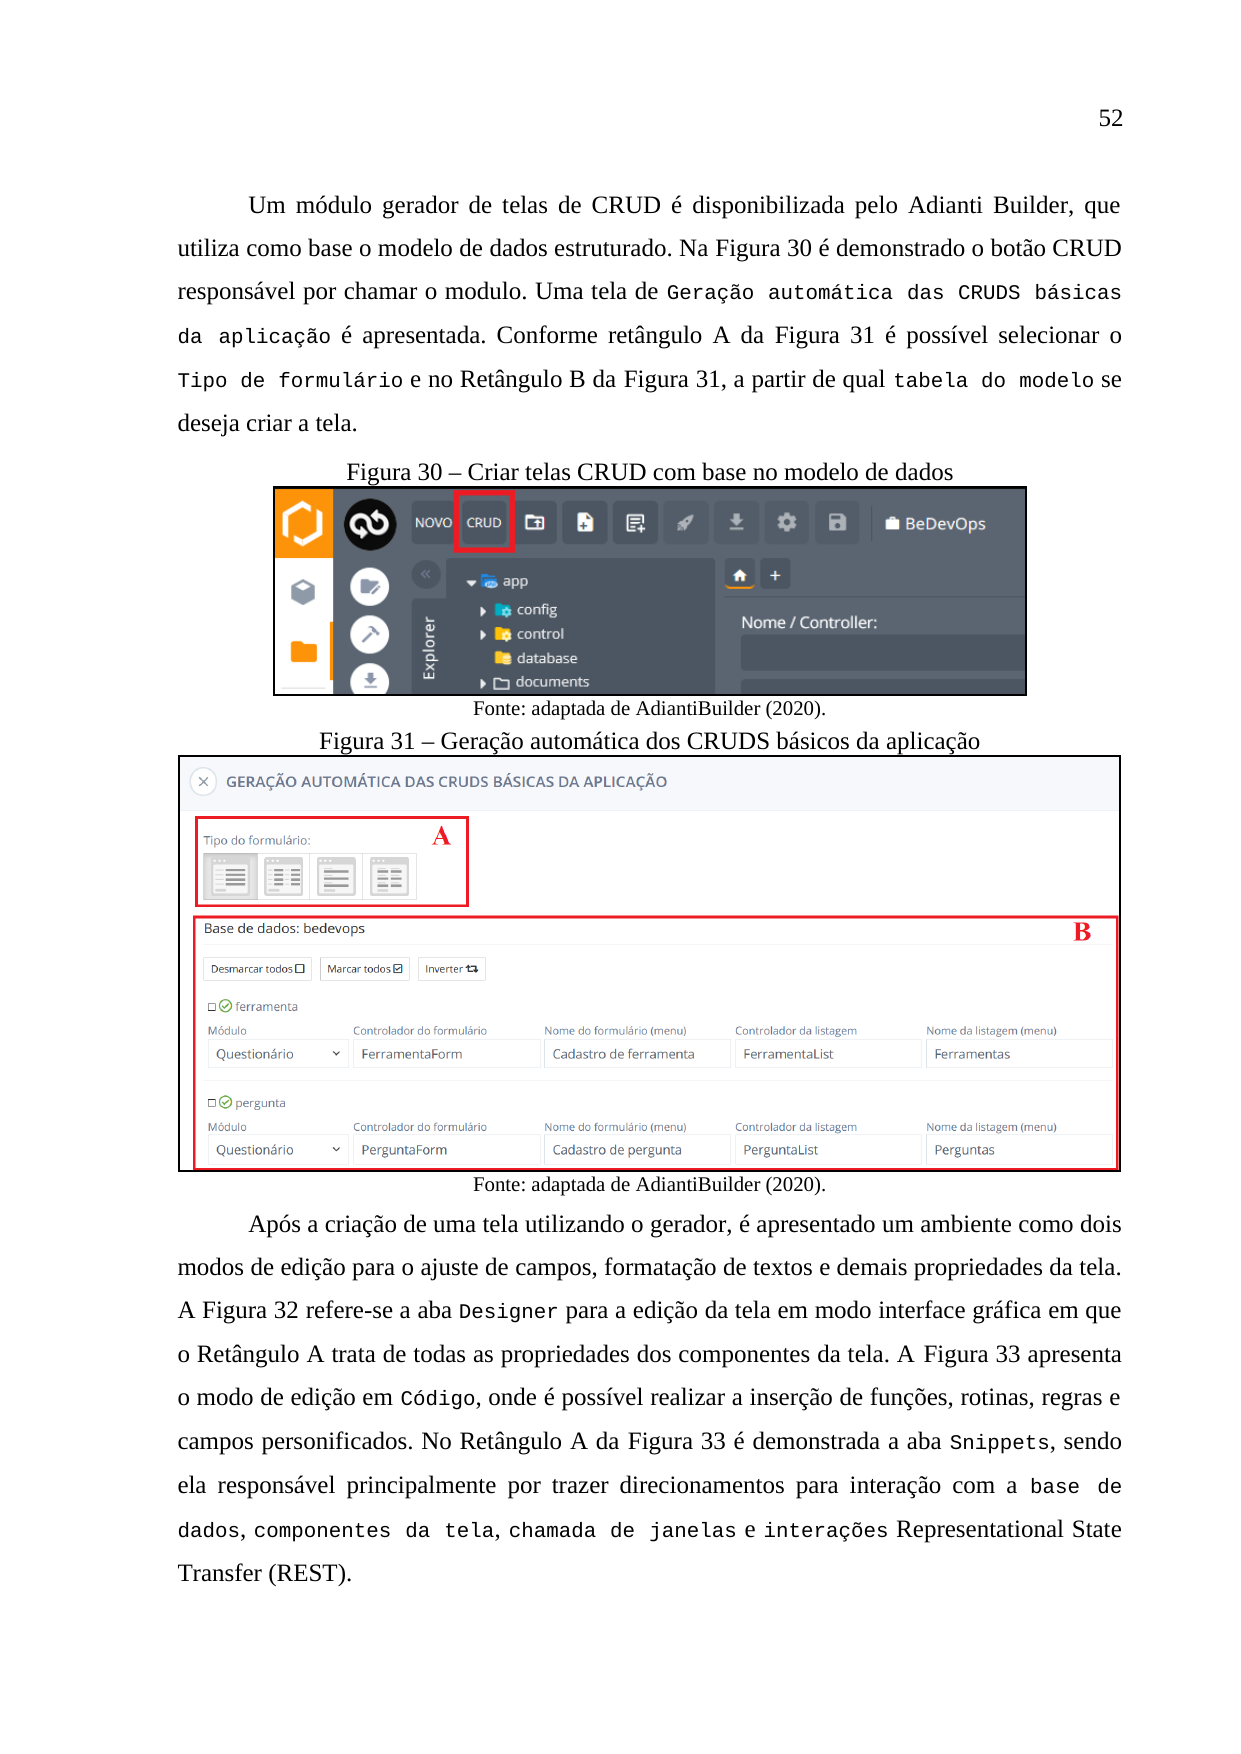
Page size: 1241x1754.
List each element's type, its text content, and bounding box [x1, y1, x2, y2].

picture [180, 757, 1119, 1170]
picture [275, 488, 1025, 694]
text Fonte: adaptada de AdiantiBuilder (2020). [177, 696, 1122, 720]
text Fonte: adaptada de AdiantiBuilder (2020). [177, 1172, 1122, 1196]
text Um módulo gerador de telas de CRUD é disponibilizada pelo Adianti Builder, que utiliza como base o modelo de dados estruturado. Na Figura 30 é demonstrado o botão CRUD responsável por chamar o modulo. Uma tela de Geração automática das CRUDS básicas da aplicação é apresentada. Conforme retângulo A da Figura 31 é possível selecionar o Tipo de formulário e no Retângulo B da Figura 31, a partir de qual tabela do modelo se deseja criar a tela. [177, 190, 1122, 437]
text Após a criação de uma tela utilizando o gerador, é apresentado um ambiente como dois modos de edição para o ajuste de campos, formatação de textos e demais propriedades da tela. A Figura 32 refere-se a aba Designer para a edição da tela em modo interface gráfica em que o Retângulo A trata de todas as propriedades dos componentes da tela. A Figura 33 apresenta o modo de edição em Código, onde é possível realizar a inserção de funções, rotinas, regras e campos personificados. No Retângulo A da Figura 33 é demonstrada a aba Snippets, sendo ela responsável principalmente por trazer direcionamentos para interação com a base de dados, componentes da tela, chamada de janelas e interações Representational State Transfer (REST). [177, 1209, 1122, 1587]
